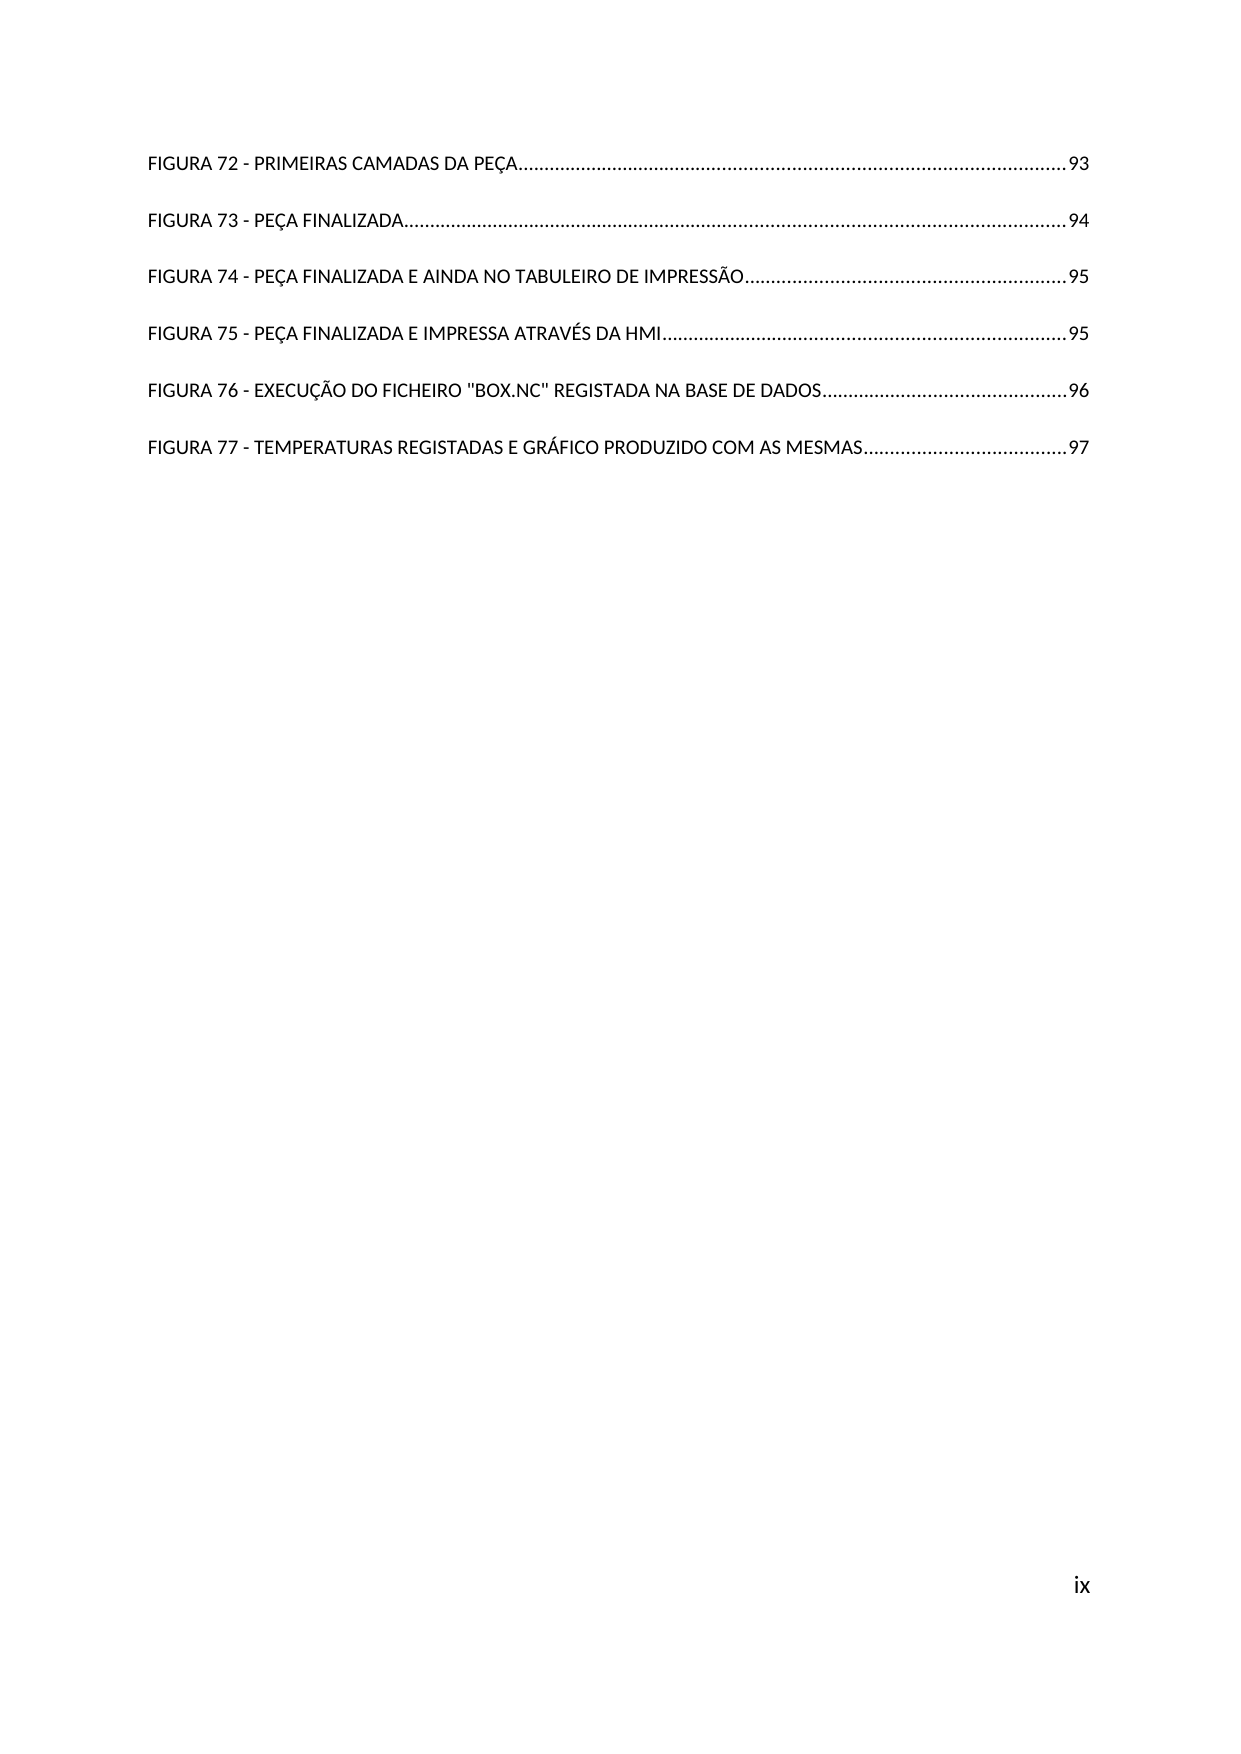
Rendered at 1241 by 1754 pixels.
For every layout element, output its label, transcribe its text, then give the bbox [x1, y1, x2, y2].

text Figura 74 - Peça finalizada e ainda no tabuleiro de impressão 95 [148, 263, 1090, 289]
text Figura 75 - Peça finalizada e impressa através da HMI 95 [148, 320, 1090, 346]
text Figura 72 - Primeiras camadas da peça 93 [148, 150, 1090, 175]
text Figura 73 - Peça finalizada 94 [148, 207, 1090, 232]
text Figura 77 - Temperaturas registadas e gráfico produzido com as mesmas 97 [148, 434, 1090, 459]
text Figura 76 - Execução do ficheiro "box.nc" registada na base de dados 96 [148, 377, 1090, 402]
